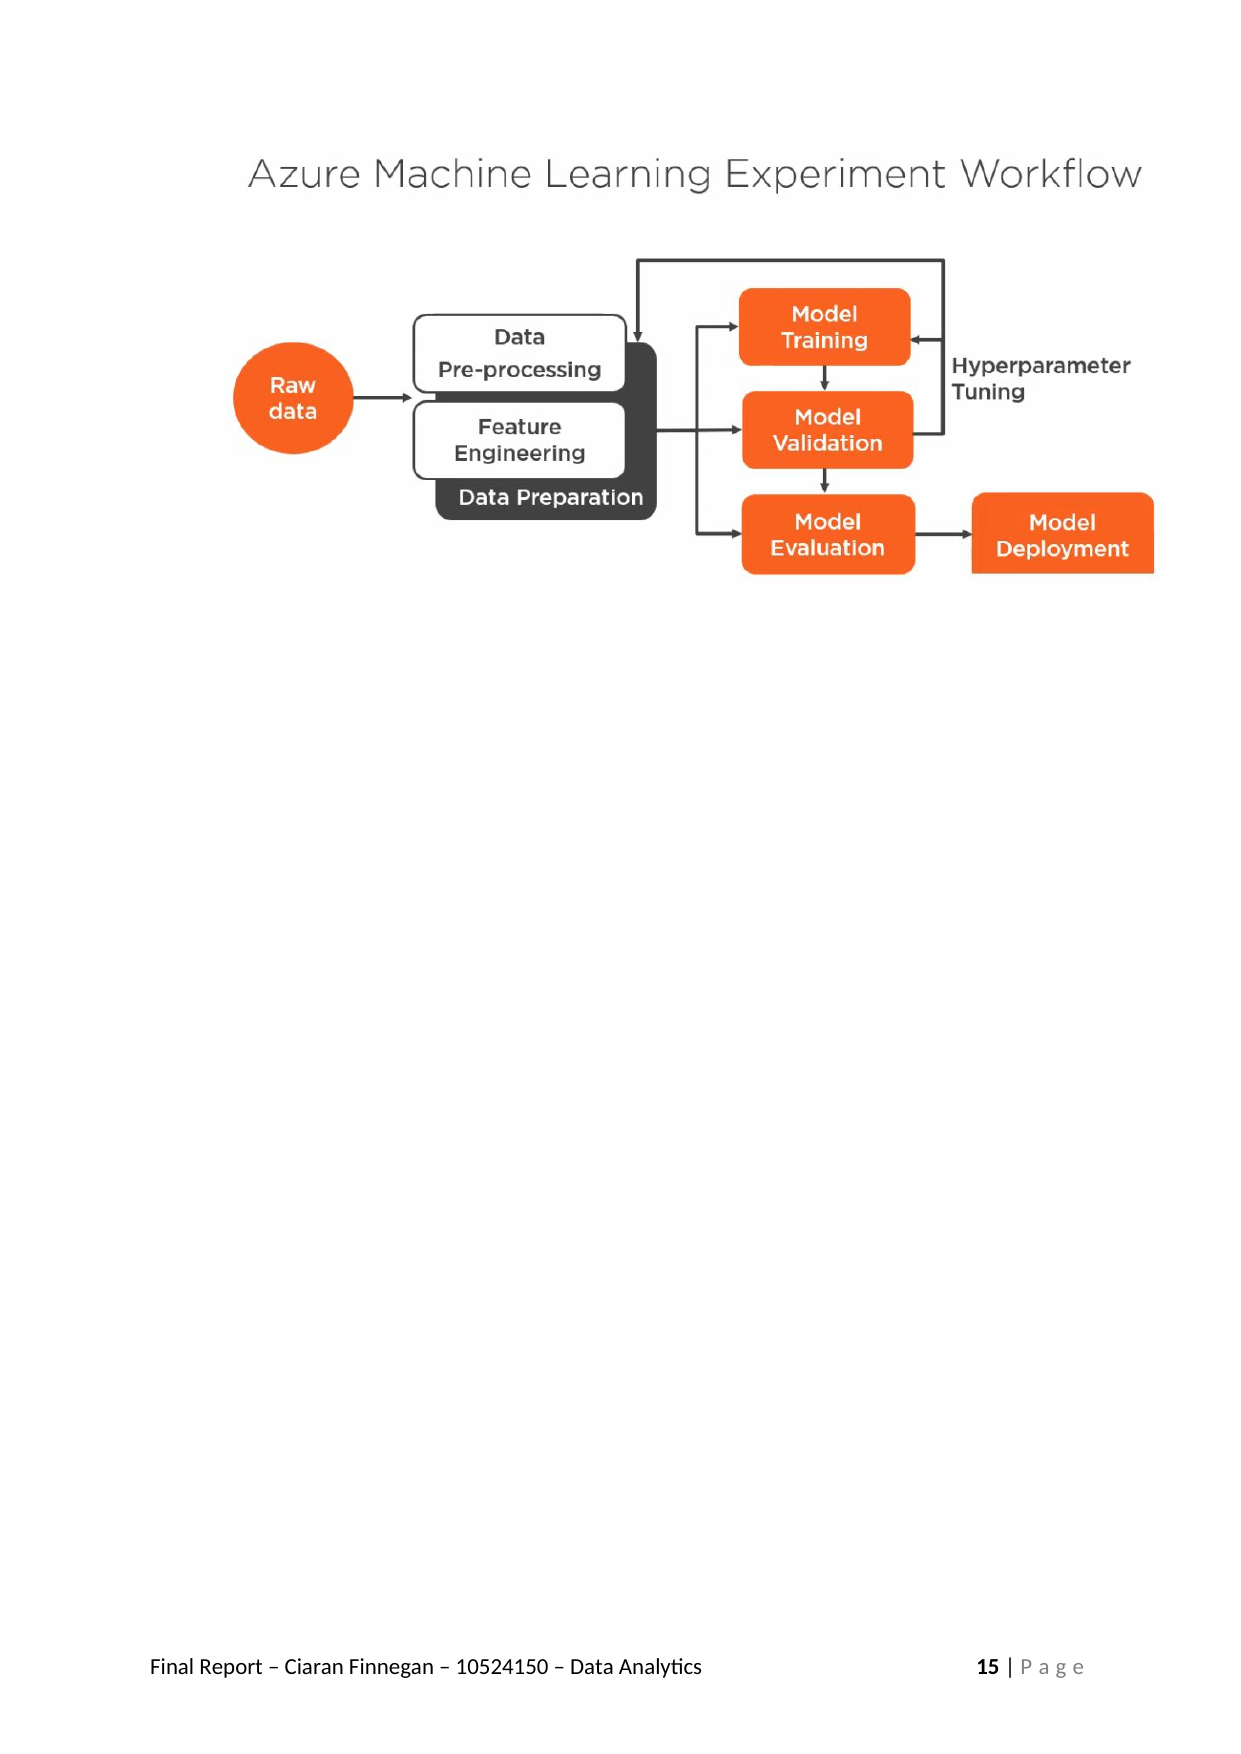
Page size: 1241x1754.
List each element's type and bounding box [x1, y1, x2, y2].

picture [224, 150, 1165, 582]
